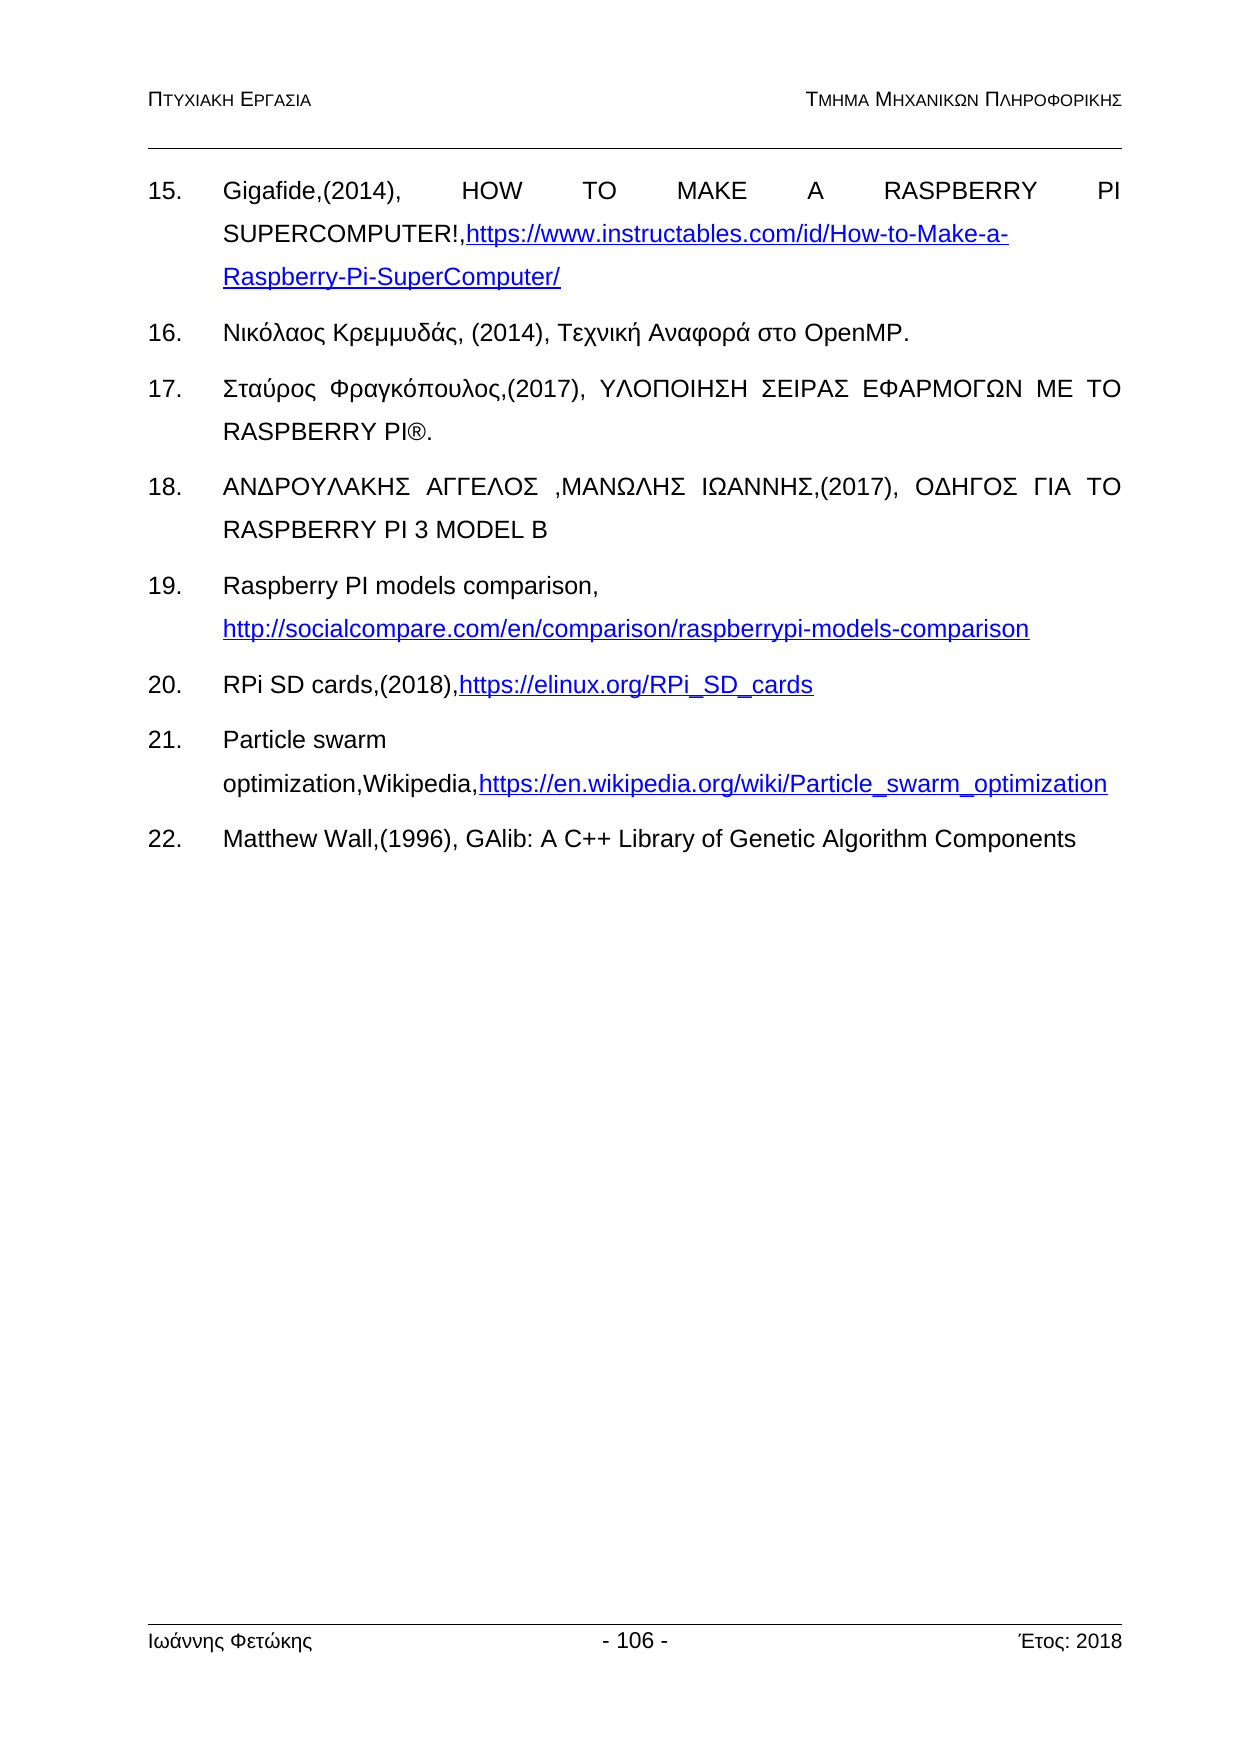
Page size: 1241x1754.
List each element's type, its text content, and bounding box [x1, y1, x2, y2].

text 18. ΑΝΔΡΟΥΛΑΚΗΣ ΑΓΓΕΛΟΣ ,ΜΑΝΩΛΗΣ ΙΩΑΝΝΗΣ,(2017), ΟΔΗΓΟΣ ΓΙΑ ΤΟ RASPBERRY PI 3 MODEL B [148, 472, 1122, 544]
text 17. Σταύρος Φραγκόπουλος,(2017), ΥΛΟΠΟΙΗΣΗ ΣΕΙΡΑΣ ΕΦΑΡΜΟΓΩΝ ΜΕ ΤΟ RASPBERRY PI®. [148, 374, 1122, 446]
text 21. Particle swarm optimization,Wikipedia,https://en.wikipedia.org/wiki/Particle_swarm_optimization [148, 726, 1122, 797]
text 16. Νικόλαος Κρεμμυδάς, (2014), Τεχνική Αναφορά στο OpenMP. [148, 318, 1122, 347]
text 19. Raspberry PI models comparison, http://socialcompare.com/en/comparison/raspberrypi-models-comparison [148, 571, 1122, 643]
text 20. RPi SD cards,(2018),https://elinux.org/RPi_SD_cards [148, 670, 1122, 699]
text 15. Gigafide,(2014), HOW TO MAKE A RASPBERRY PI SUPERCOMPUTER!,https://www.instructables.com/id/How-to-Make-a-Raspberry-Pi-SuperComputer/ [148, 176, 1122, 291]
text 22. Matthew Wall,(1996), GAlib: A C++ Library of Genetic Algorithm Components [148, 824, 1122, 853]
